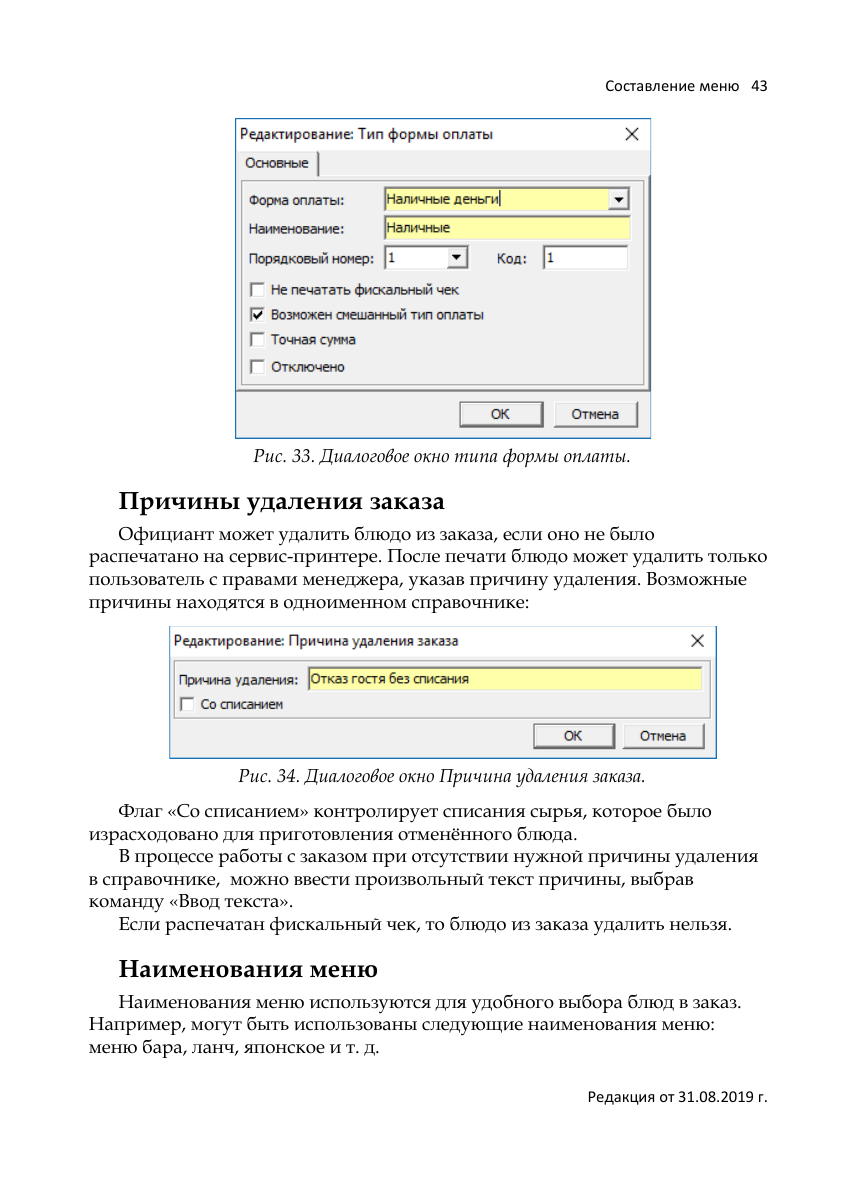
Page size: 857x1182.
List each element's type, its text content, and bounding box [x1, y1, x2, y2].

text Рис. 33. Диалоговое окно типа формы оплаты. [89, 445, 768, 468]
text Наименования меню используются для удобного выбора блюд в заказ. Например, могут быть использованы следующие наименования меню: меню бара, ланч, японское и т. д. [89, 991, 768, 1058]
picture [235, 118, 652, 439]
picture [169, 626, 717, 759]
text Флаг «Со списанием» контролирует списания сырья, которое было израсходовано для приготовления отменённого блюда. [89, 800, 768, 845]
text Если распечатан фискальный чек, то блюдо из заказа удалить нельзя. [89, 913, 768, 936]
subtitle Причины удаления заказа [89, 487, 768, 517]
text Официант может удалить блюдо из заказа, если оно не было распечатано на сервис-принтере. После печати блюдо может удалить только пользователь с правами менеджера, указав причину удаления. Возможные причины находятся в одноименном справочнике: [89, 523, 768, 613]
text В процессе работы с заказом при отсутствии нужной причины удаления в справочнике, можно ввести произвольный текст причины, выбрав команду «Ввод текста». [89, 845, 768, 913]
subtitle Наименования меню [89, 954, 768, 984]
text Рис. 34. Диалоговое окно Причина удаления заказа. [89, 765, 768, 787]
